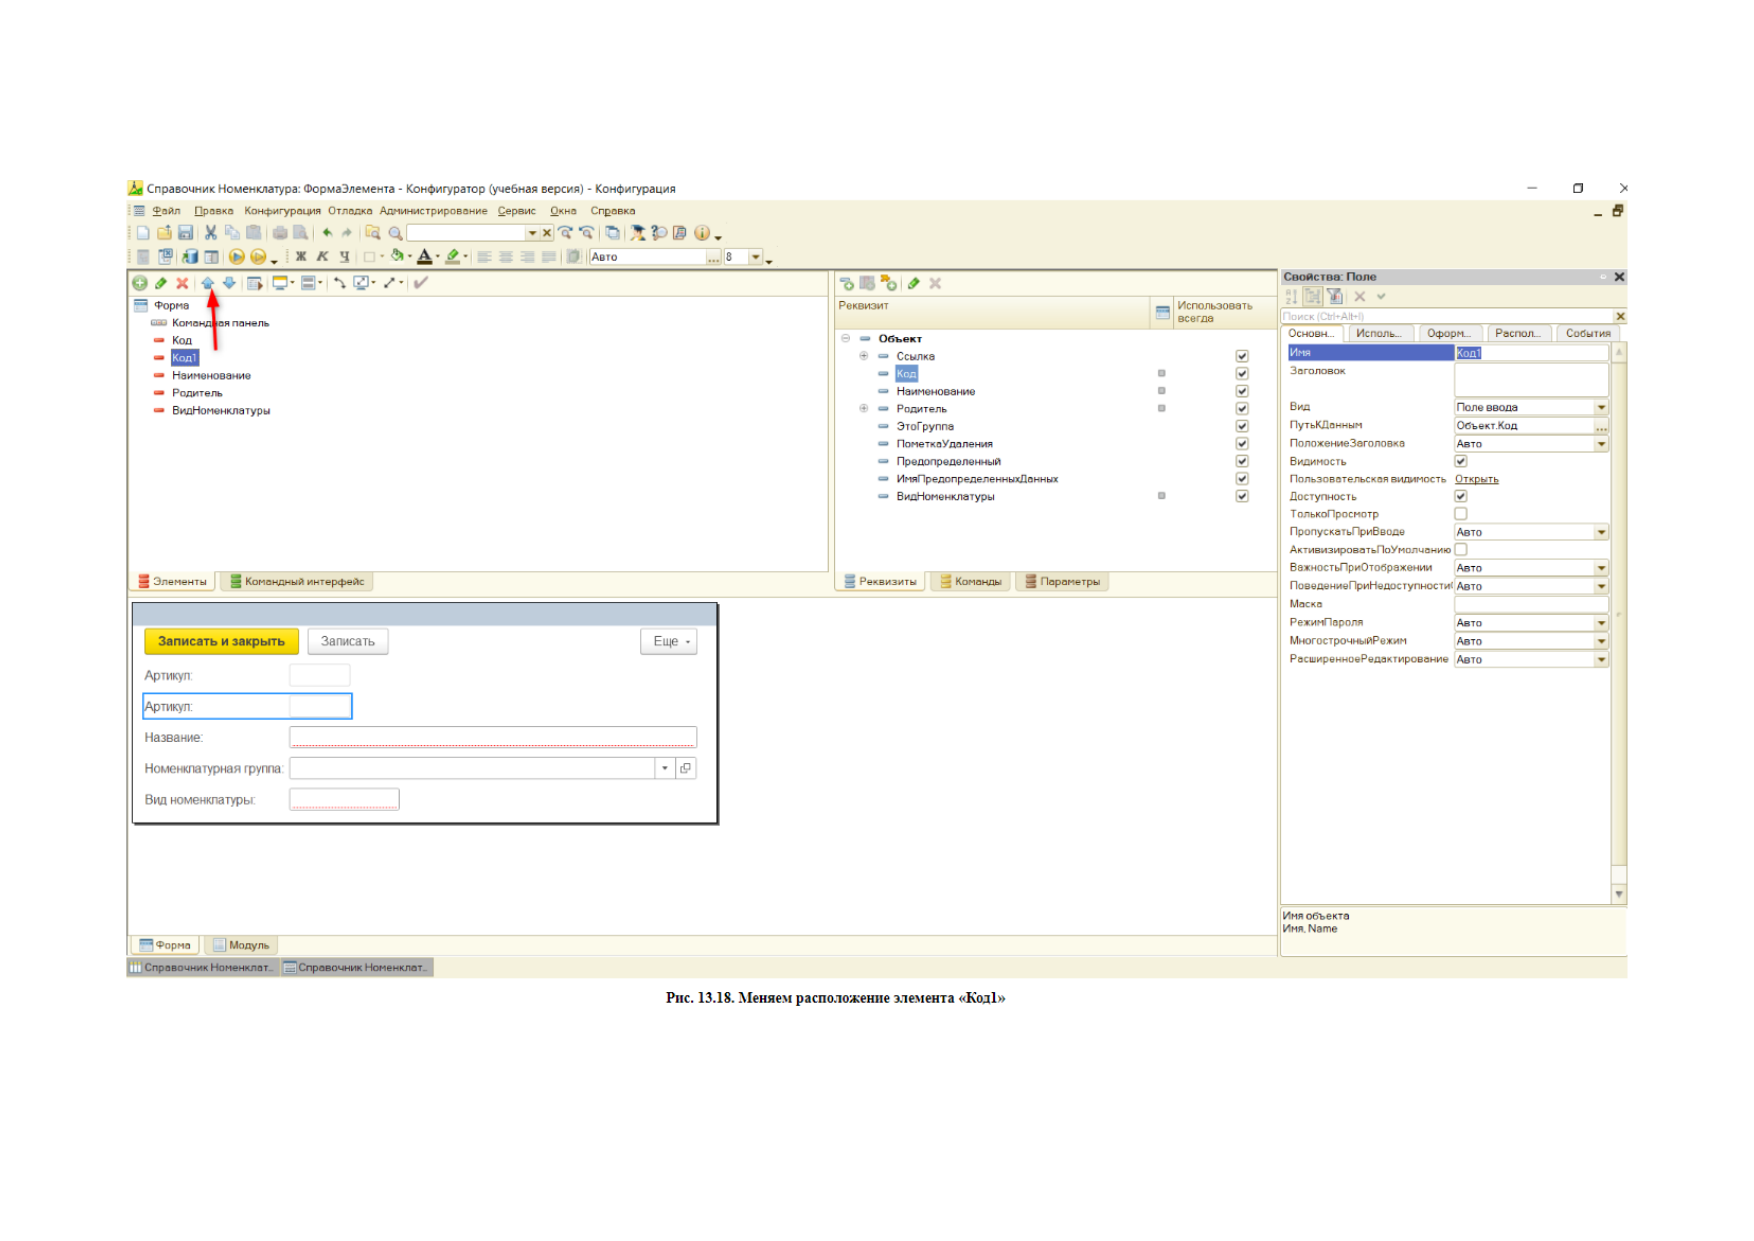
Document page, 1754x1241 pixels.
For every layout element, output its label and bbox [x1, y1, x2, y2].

picture [118, 177, 1636, 1008]
